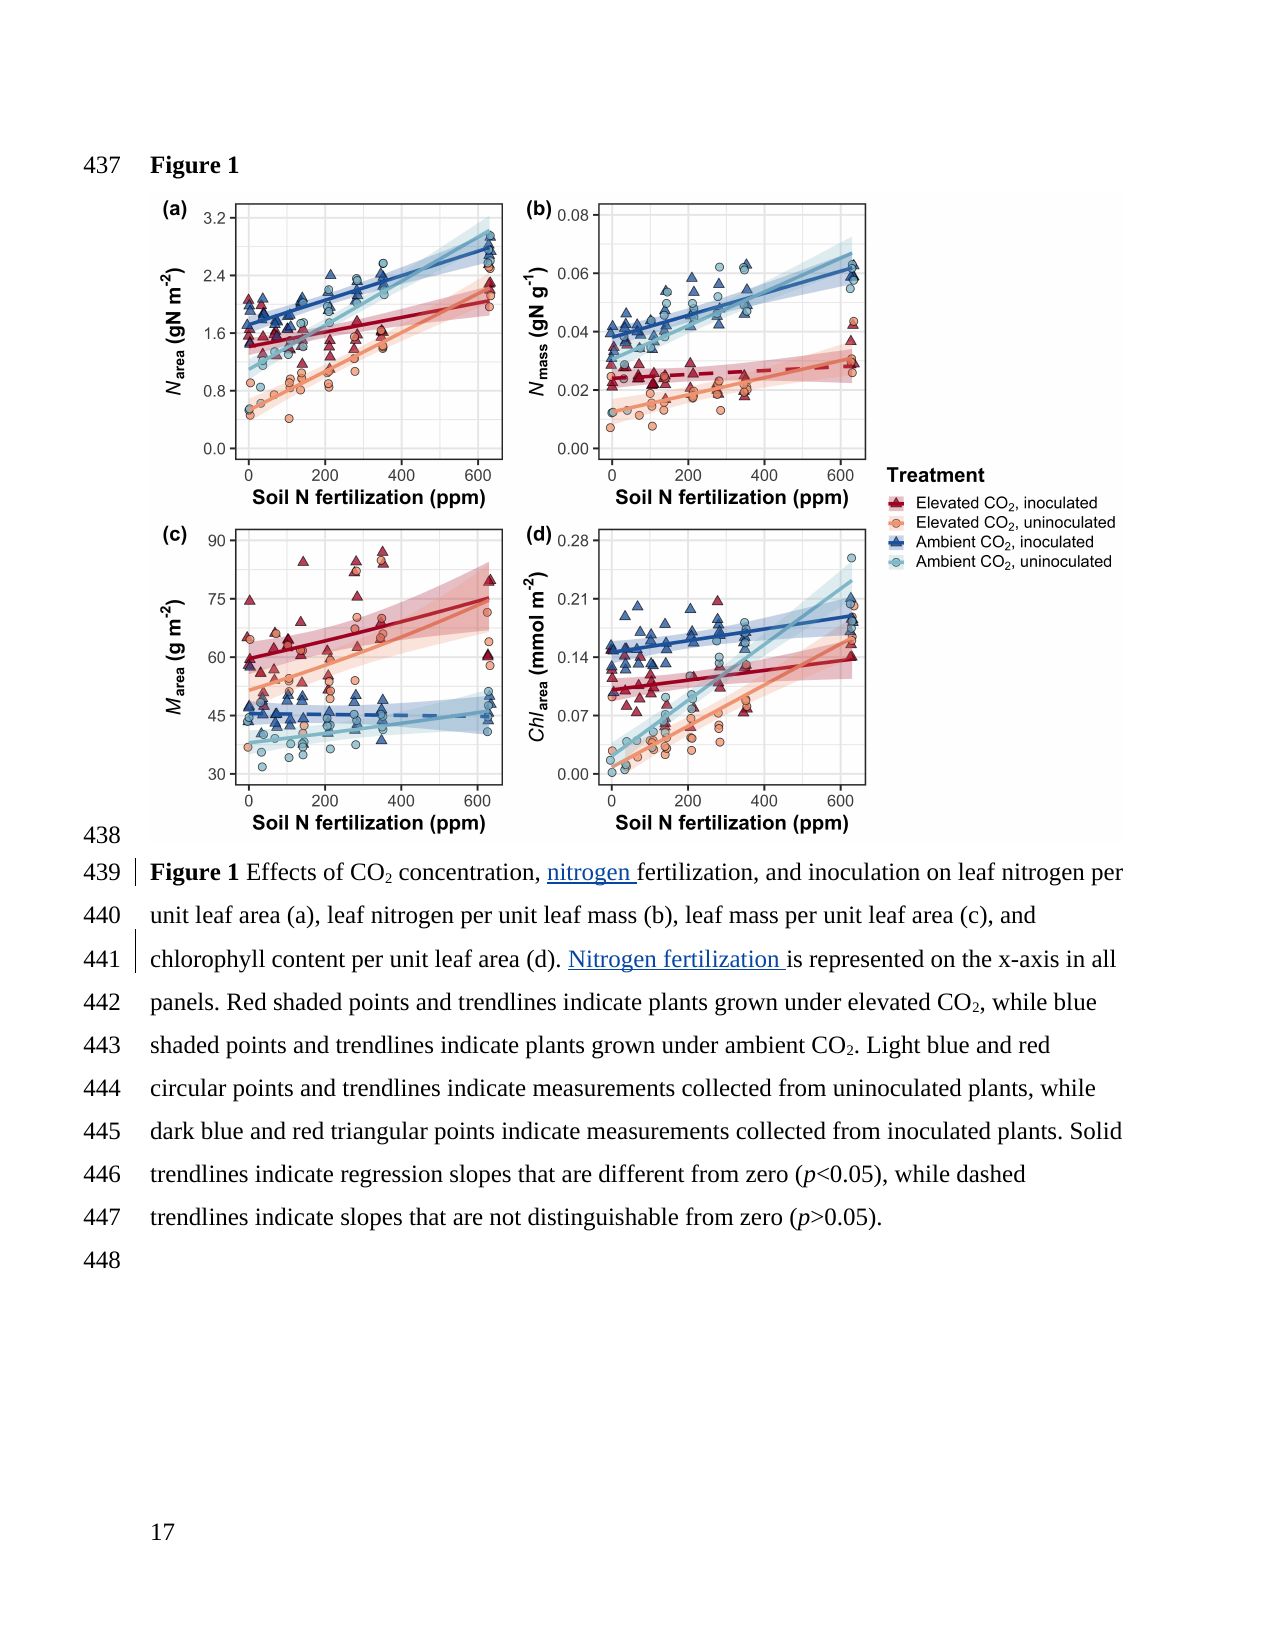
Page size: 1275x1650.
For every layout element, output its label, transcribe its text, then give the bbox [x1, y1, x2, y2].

text Figure 1 [150, 150, 1125, 179]
text Figure 1 Effects of CO2 concentration, fertilization, and inoculation on leaf nitrogen per unit leaf area (a), leaf nitrogen per unit leaf mass (b), leaf mass per unit leaf area (c), and chlorophyll content per unit leaf area (d). is represented on the x-axis in all panels. Red shaded points and trendlines indicate plants grown under elevated CO2, while blue shaded points and trendlines indicate plants grown under ambient CO2. Light blue and red circular points and trendlines indicate measurements collected from uninoculated plants, while dark blue and red triangular points indicate measurements collected from inoculated plants. Solid trendlines indicate regression slopes that are different from zero (p<0.05), while dashed trendlines indicate slopes that are not distinguishable from zero (p>0.05). [150, 857, 1125, 1231]
picture [150, 193, 1125, 844]
